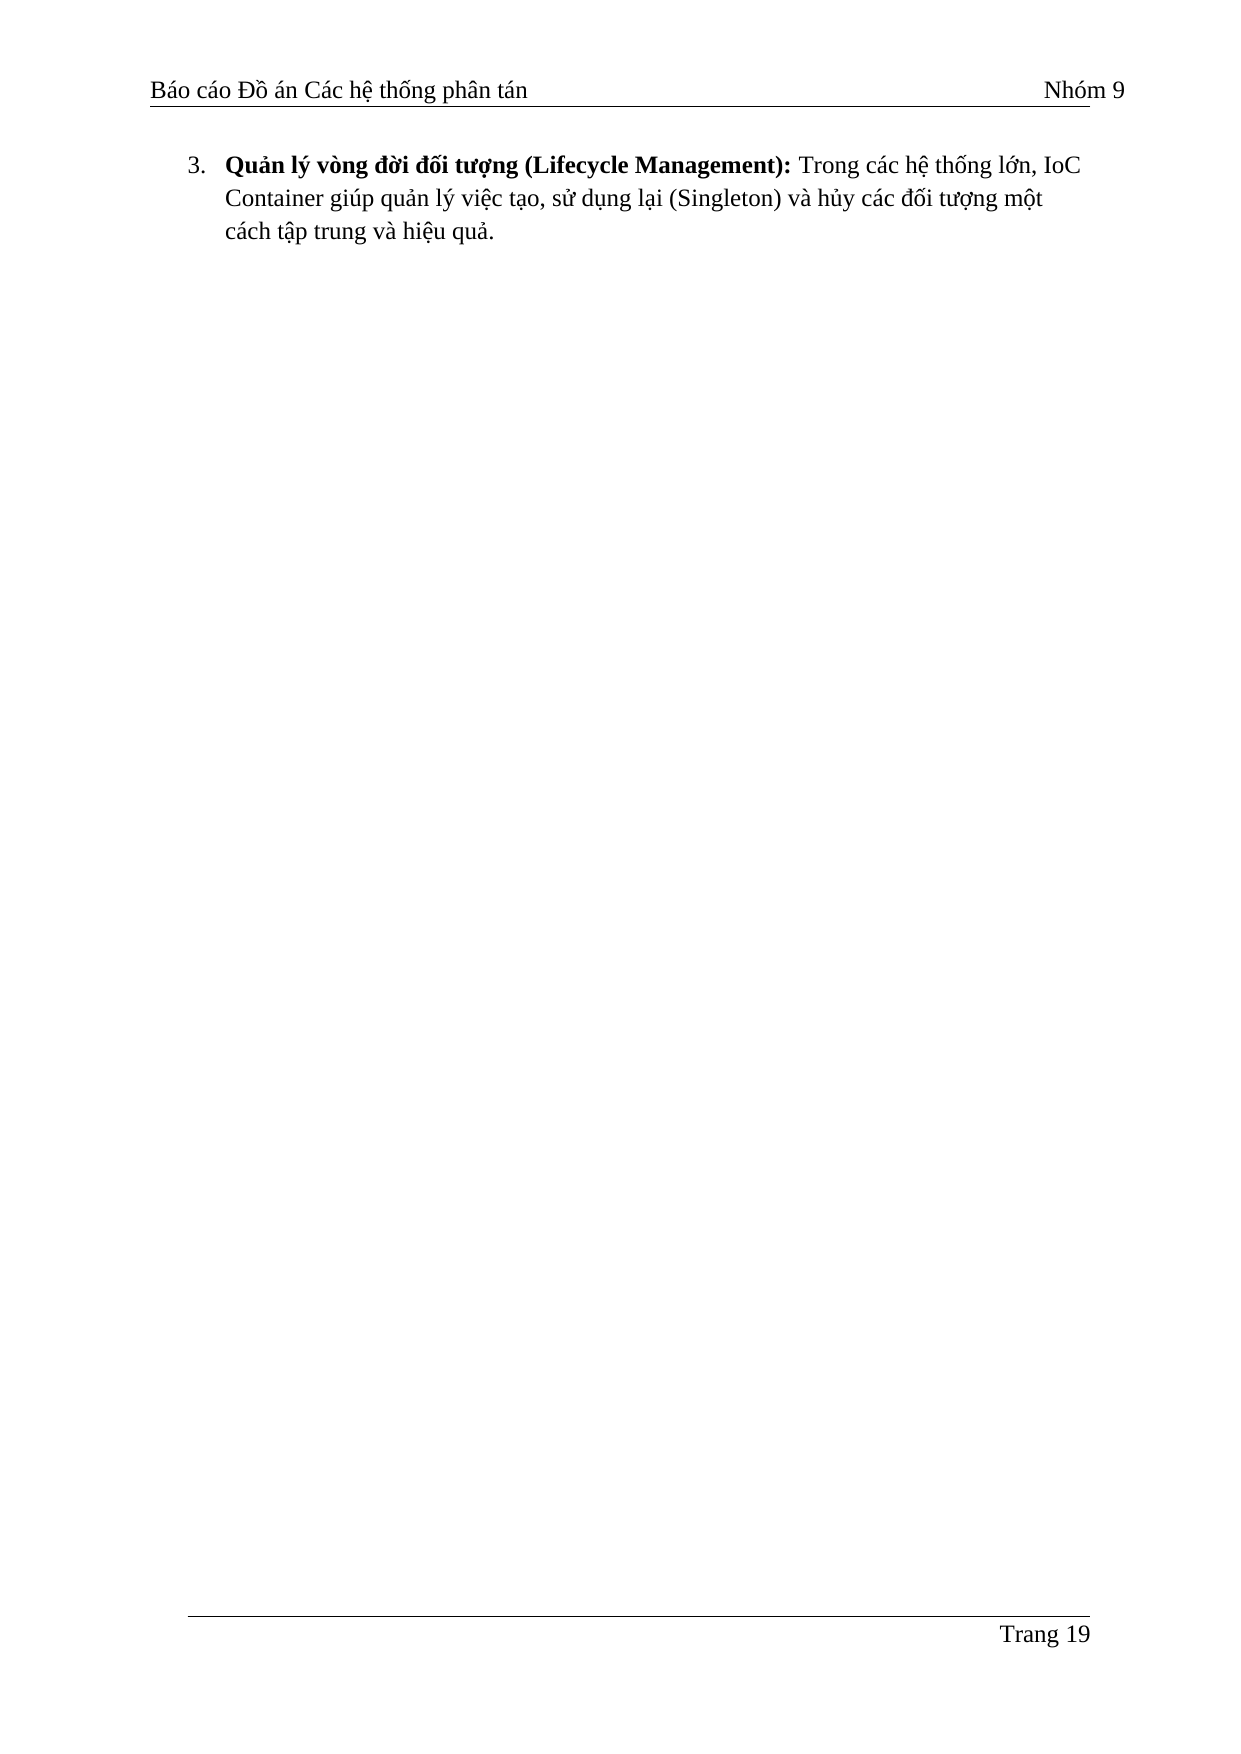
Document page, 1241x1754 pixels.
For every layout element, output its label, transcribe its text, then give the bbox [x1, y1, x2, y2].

list Quản lý vòng đời đối tượng (Lifecycle Management): Trong các hệ thống lớn, IoC Container giúp quản lý việc tạo, sử dụng lại (Singleton) và hủy các đối tượng một cách tập trung và hiệu quả. [187, 150, 1090, 245]
